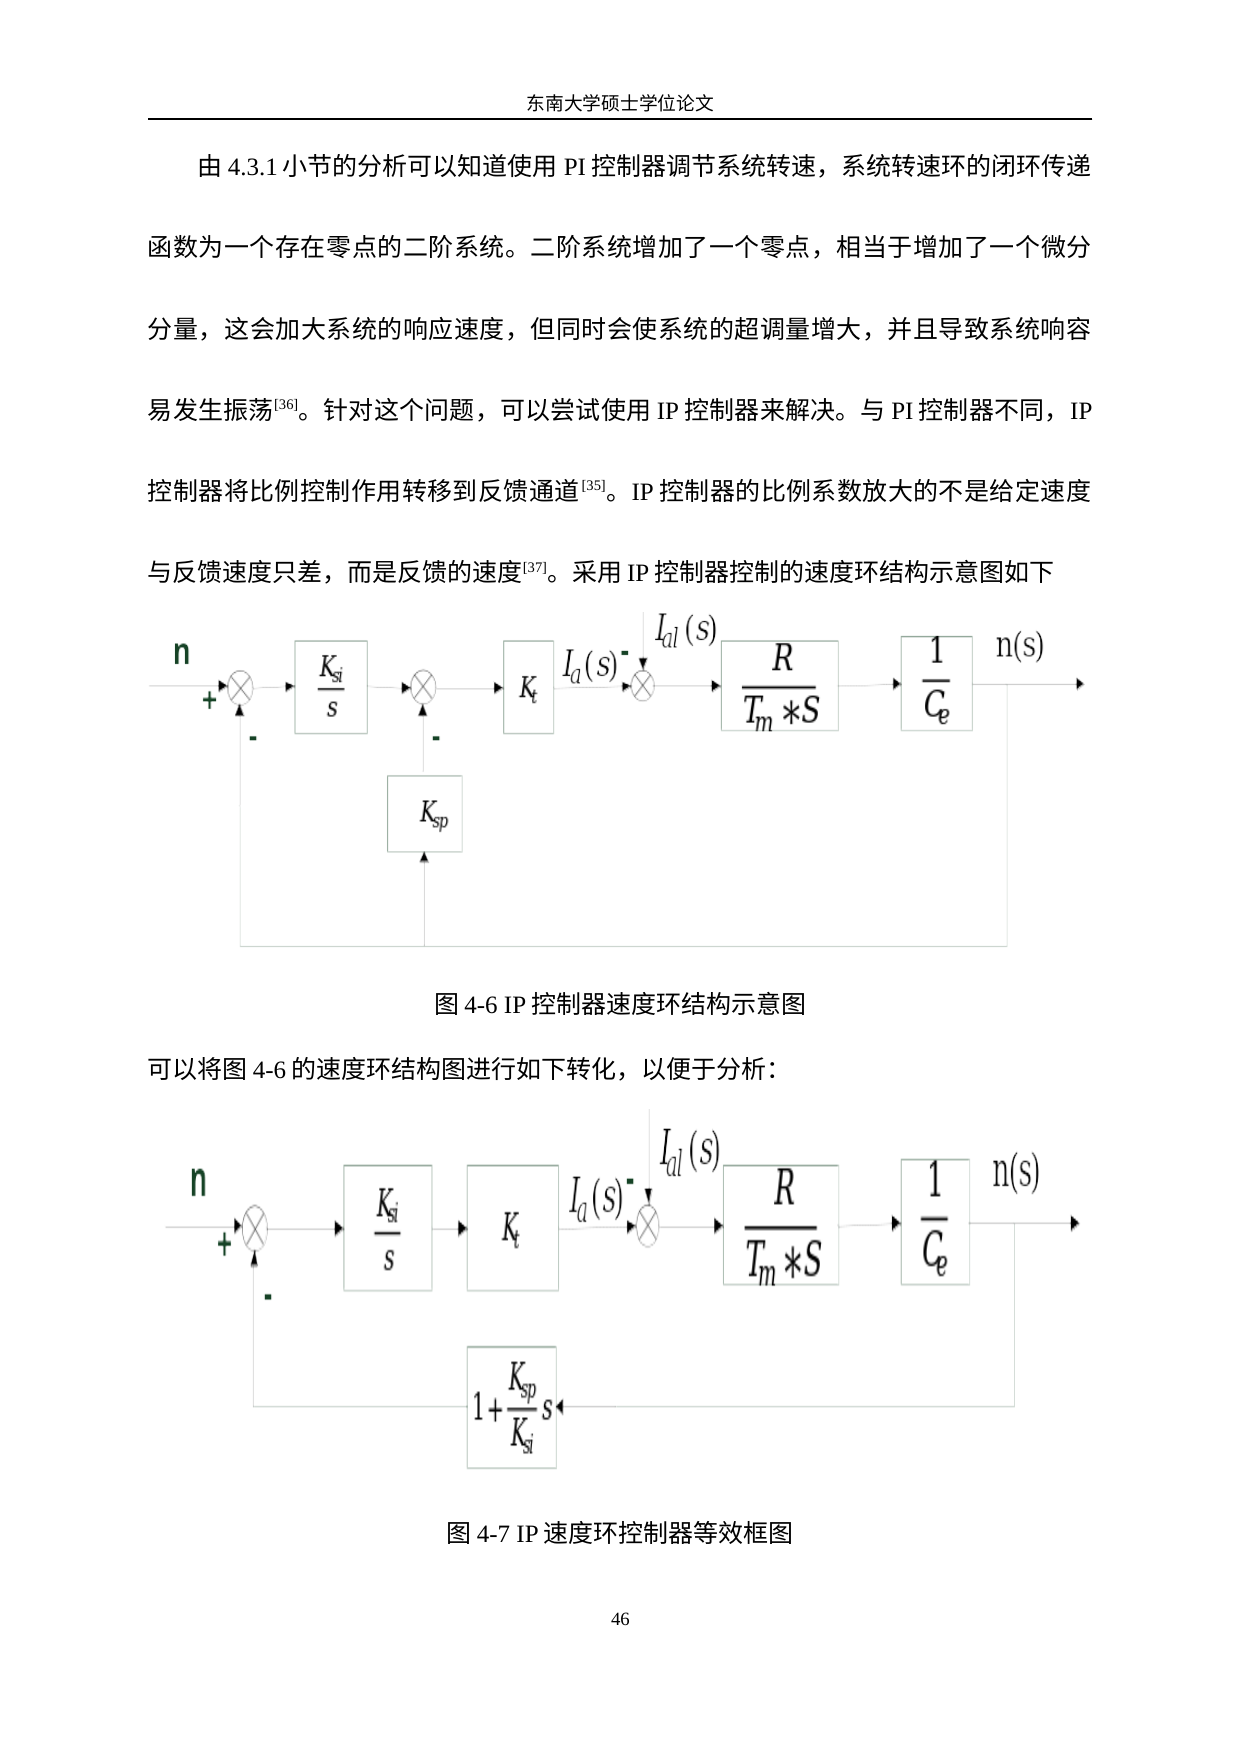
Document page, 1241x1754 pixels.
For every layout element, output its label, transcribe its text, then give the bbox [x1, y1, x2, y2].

text 图4-6 IP控制器速度环结构示意图 [148, 970, 1092, 1035]
text 可以将图4-6的速度环结构图进行如下转化，以便于分析： [148, 1035, 1092, 1100]
text 图4-7 IP速度环控制器等效框图 [148, 1499, 1092, 1564]
text 由4.3.1小节的分析可以知道使用PI控制器调节系统转速，系统转速环的闭环传递函数为一个存在零点的二阶系统。二阶系统增加了一个零点，相当于增加了一个微分分量，这会加大系统的响应速度，但同时会使系统的超调量增大，并且导致系统响容易发生振荡[36]。针对这个问题，可以尝试使用IP控制器来解决。与PI控制器不同，IP控制器将比例控制作用转移到反馈通道[35]。IP控制器的比例系数放大的不是给定速度与反馈速度只差，而是反馈的速度[37]。采用IP控制器控制的速度环结构示意图如下 [148, 132, 1092, 603]
